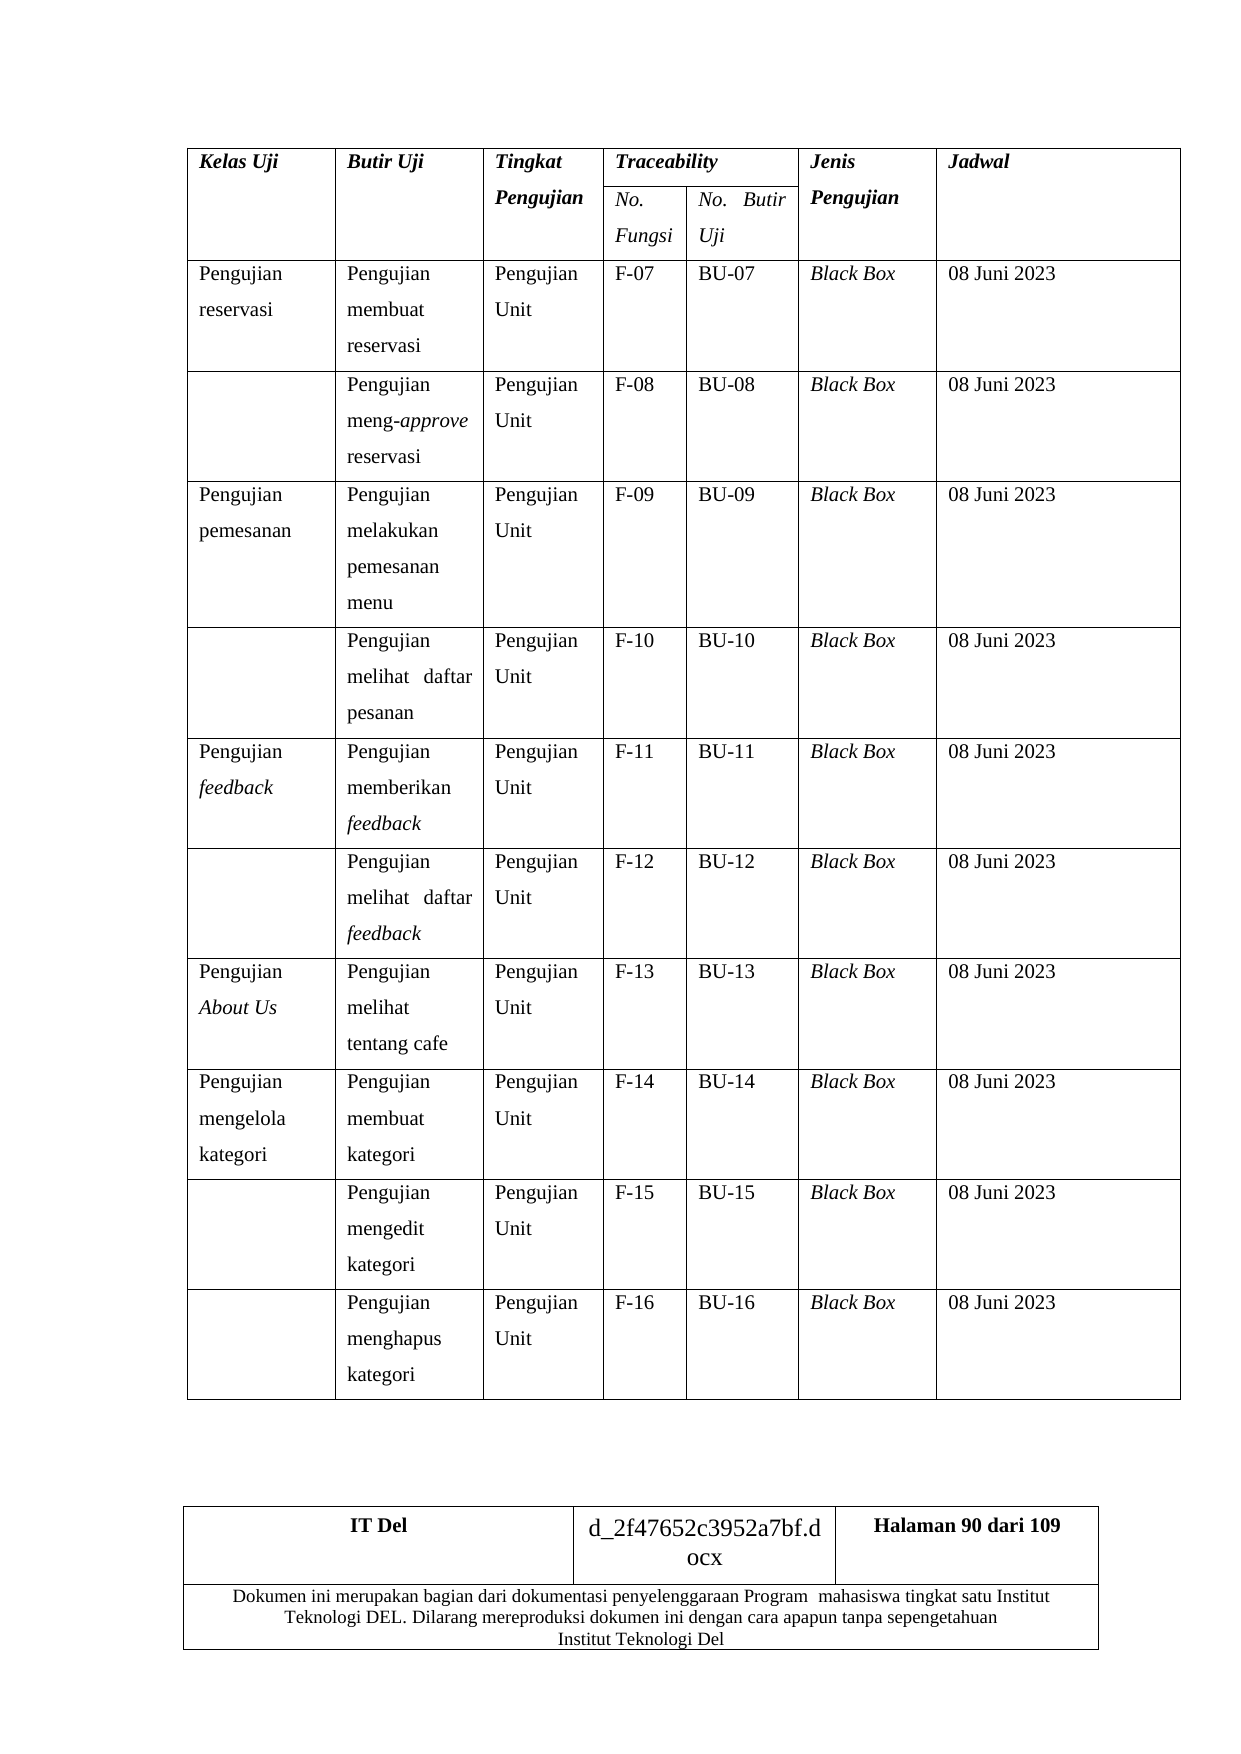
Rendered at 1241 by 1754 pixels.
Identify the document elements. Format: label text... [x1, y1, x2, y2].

table_cell BU-08 [687, 372, 798, 481]
table_cell Pengujian reservasi [188, 261, 335, 371]
table_header Jenis Pengujian [799, 149, 936, 260]
table_header Tingkat Pengujian [484, 149, 603, 260]
table_cell F-08 [604, 372, 686, 481]
table_cell Pengujian menghapus kategori [336, 1290, 483, 1399]
table_cell BU-12 [687, 849, 798, 958]
table_cell BU-15 [687, 1180, 798, 1289]
table_cell Black Box [799, 628, 936, 737]
table_cell F-13 [604, 959, 686, 1068]
table_cell Pengujian feedback [188, 739, 335, 848]
table_cell Black Box [799, 849, 936, 958]
table_cell Pengujian memberikan feedback [336, 739, 483, 848]
table_cell [188, 372, 335, 481]
table_header Butir Uji [336, 149, 483, 260]
table_cell F-10 [604, 628, 686, 737]
table_cell 08 Juni 2023 [937, 261, 1180, 371]
table_cell No. Butir Uji [687, 187, 798, 260]
table_cell Pengujian Unit [484, 1070, 603, 1179]
table_cell 08 Juni 2023 [937, 372, 1180, 481]
table_cell Pengujian pemesanan [188, 482, 335, 627]
table_cell 08 Juni 2023 [937, 628, 1180, 737]
table_cell Pengujian membuat reservasi [336, 261, 483, 371]
table_cell BU-16 [687, 1290, 798, 1399]
table_cell Pengujian Unit [484, 261, 603, 371]
table_cell F-12 [604, 849, 686, 958]
table_cell Pengujian mengelola kategori [188, 1070, 335, 1179]
table_cell Pengujian Unit [484, 1180, 603, 1289]
table_cell 08 Juni 2023 [937, 1290, 1180, 1399]
table_header Jadwal [937, 149, 1180, 260]
table_cell Pengujian Unit [484, 849, 603, 958]
table_cell F-11 [604, 739, 686, 848]
table_cell BU-07 [687, 261, 798, 371]
table_cell [188, 628, 335, 737]
table_cell Black Box [799, 739, 936, 848]
table_cell Pengujian melihat daftar feedback [336, 849, 483, 958]
table_cell 08 Juni 2023 [937, 959, 1180, 1068]
table_cell 08 Juni 2023 [937, 1180, 1180, 1289]
table_cell F-07 [604, 261, 686, 371]
table_header Traceability [604, 149, 798, 186]
table_cell [188, 1290, 335, 1399]
table_cell No. Fungsi [604, 187, 686, 260]
table_cell Black Box [799, 1070, 936, 1179]
table_cell BU-13 [687, 959, 798, 1068]
table_cell [188, 1180, 335, 1289]
table_header Kelas Uji [188, 149, 335, 260]
table_cell Pengujian Unit [484, 1290, 603, 1399]
table_cell BU-09 [687, 482, 798, 627]
table_cell Pengujian melihat tentang cafe [336, 959, 483, 1068]
table_cell [188, 849, 335, 958]
table_cell Black Box [799, 1290, 936, 1399]
table_cell Pengujian membuat kategori [336, 1070, 483, 1179]
table_cell Black Box [799, 482, 936, 627]
table_cell Pengujian Unit [484, 628, 603, 737]
table_cell F-16 [604, 1290, 686, 1399]
table_cell Pengujian melihat daftar pesanan [336, 628, 483, 737]
table_cell Black Box [799, 261, 936, 371]
table_cell Pengujian About Us [188, 959, 335, 1068]
table_cell Pengujian Unit [484, 372, 603, 481]
table_cell Pengujian Unit [484, 482, 603, 627]
table_cell Pengujian meng-approve reservasi [336, 372, 483, 481]
table_cell Black Box [799, 959, 936, 1068]
table_cell F-14 [604, 1070, 686, 1179]
table_cell Black Box [799, 1180, 936, 1289]
table_cell Pengujian mengedit kategori [336, 1180, 483, 1289]
table_cell BU-10 [687, 628, 798, 737]
table_cell BU-14 [687, 1070, 798, 1179]
table_cell 08 Juni 2023 [937, 849, 1180, 958]
table_cell Pengujian Unit [484, 739, 603, 848]
table_cell F-09 [604, 482, 686, 627]
table_cell 08 Juni 2023 [937, 1070, 1180, 1179]
table_cell F-15 [604, 1180, 686, 1289]
table_cell 08 Juni 2023 [937, 739, 1180, 848]
table_cell Pengujian Unit [484, 959, 603, 1068]
table_cell Black Box [799, 372, 936, 481]
table_cell Pengujian melakukan pemesanan menu [336, 482, 483, 627]
table_cell 08 Juni 2023 [937, 482, 1180, 627]
table_cell BU-11 [687, 739, 798, 848]
